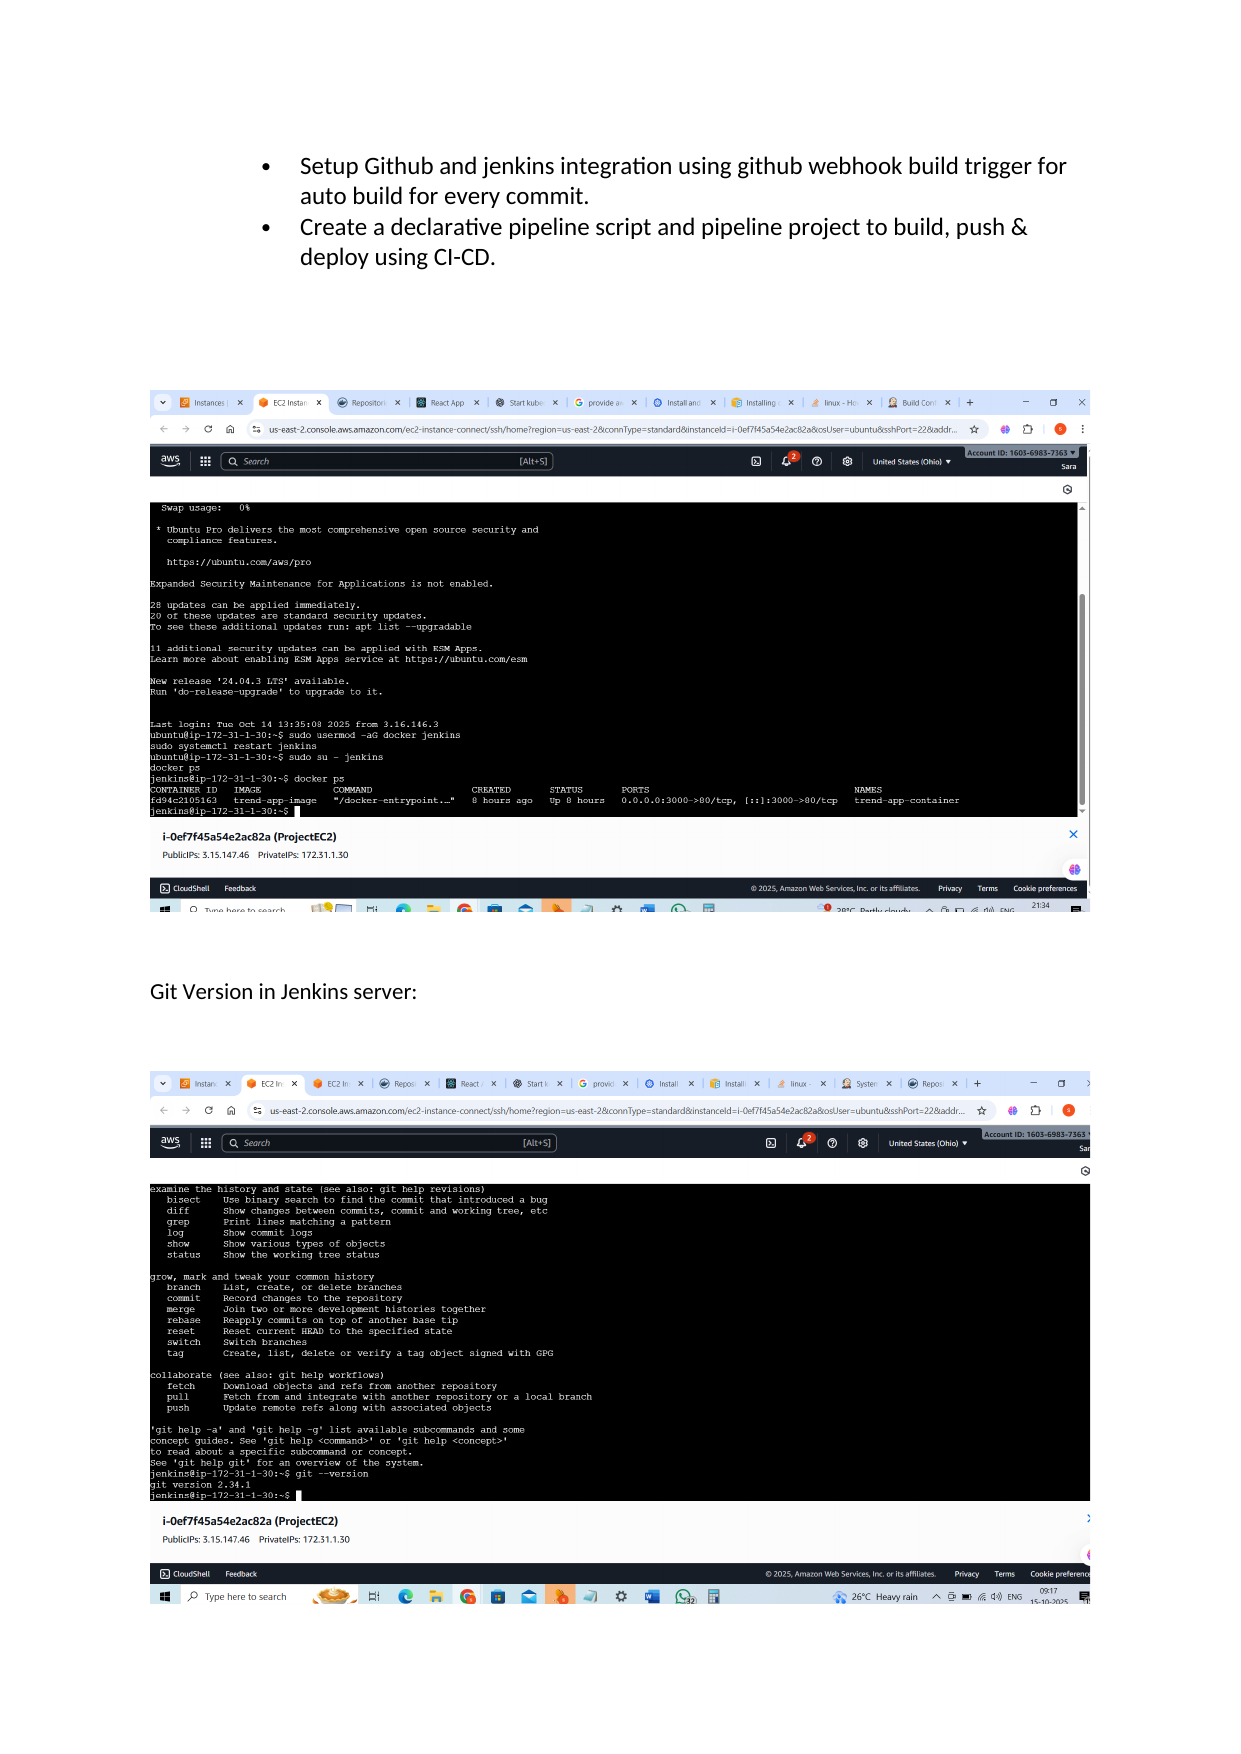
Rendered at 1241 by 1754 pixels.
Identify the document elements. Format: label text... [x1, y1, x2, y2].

picture [150, 390, 1091, 912]
text Git Version in Jenkins server: [150, 977, 1090, 1005]
picture [150, 1071, 1091, 1604]
list Create a declarative pipeline script and pipeline project to build, push & deploy using CI-CD. [262, 211, 1090, 272]
list Setup Github and jenkins integration using github webhook build trigger for auto build for every commit. [262, 150, 1090, 211]
